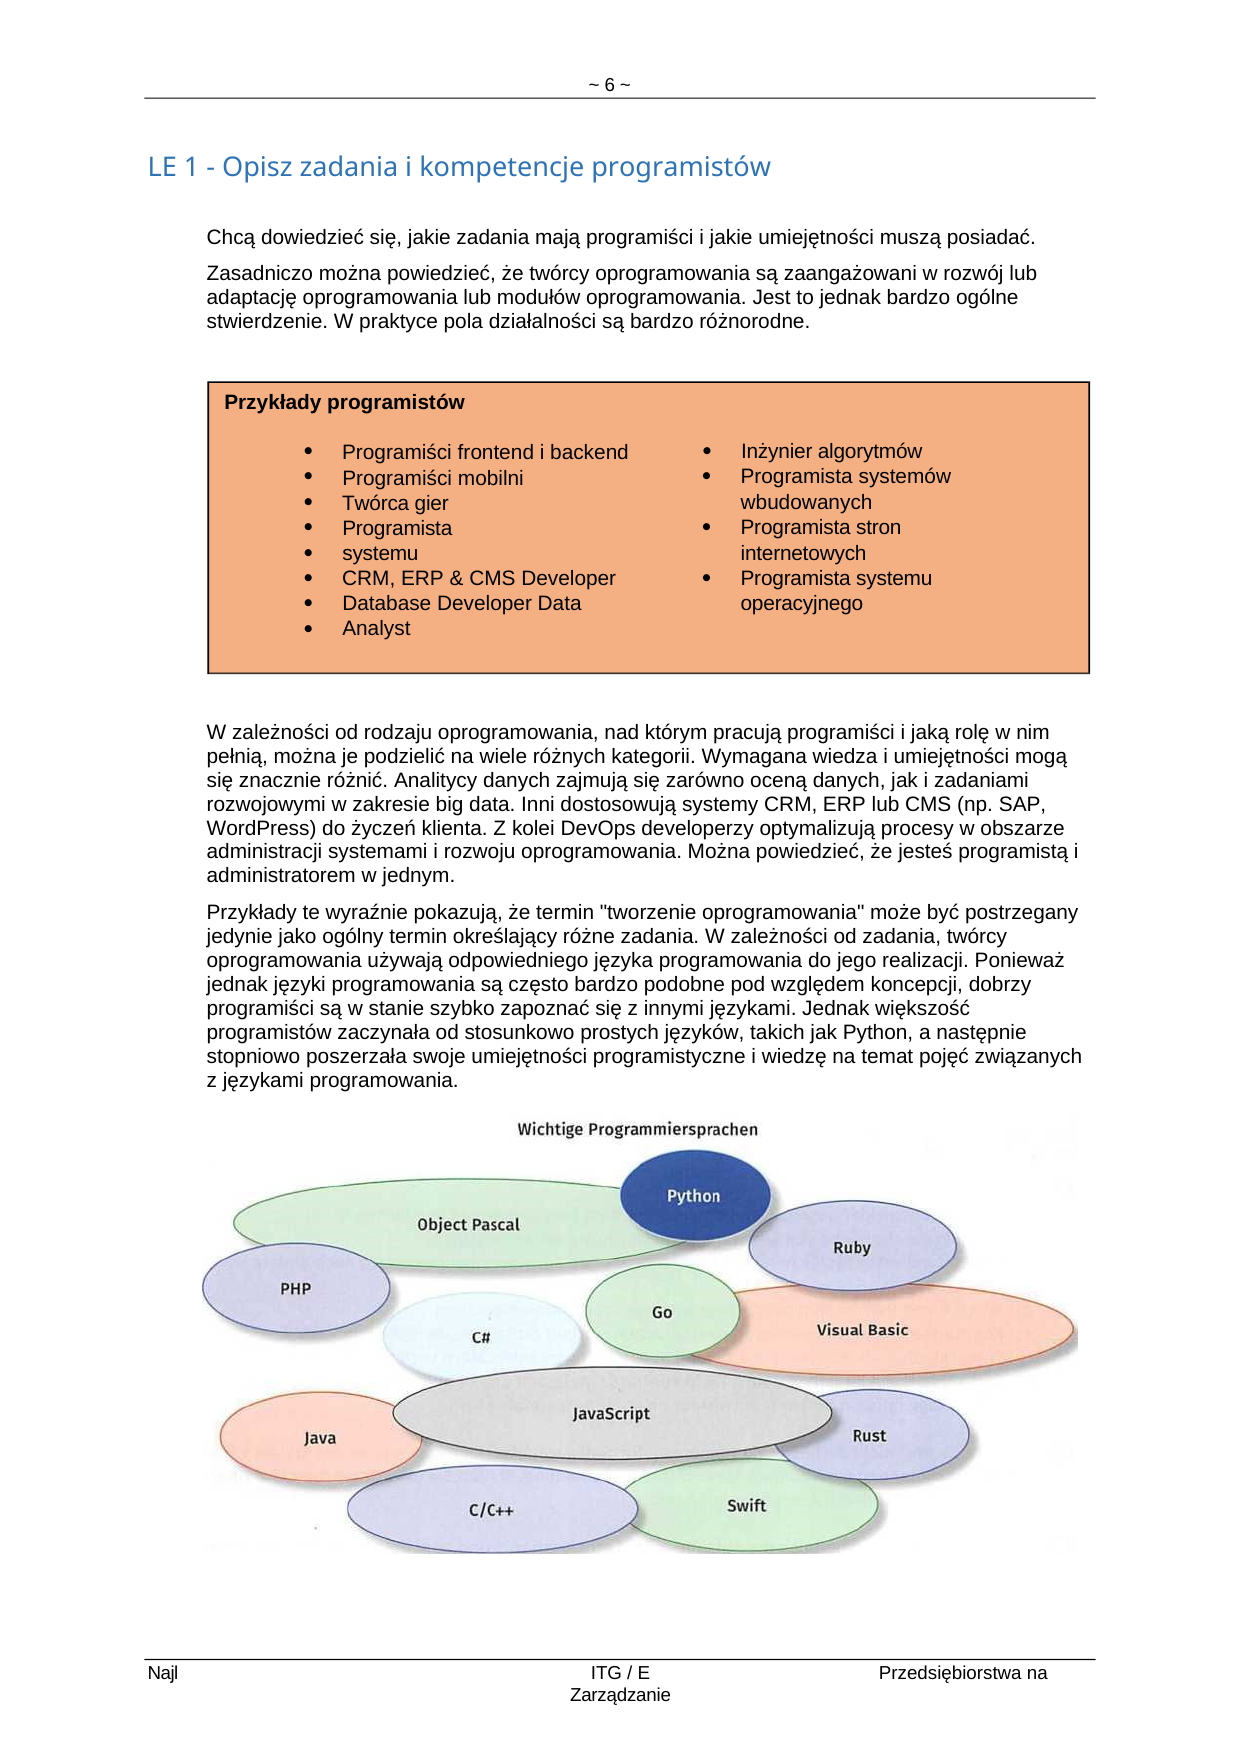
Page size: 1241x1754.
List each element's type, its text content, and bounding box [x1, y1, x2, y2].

text W zależności od rodzaju oprogramowania, nad którym pracują programiści i jaką rolę w nim pełnią, można je podzielić na wiele różnych kategorii. Wymagana wiedza i umiejętności mogą się znacznie różnić. Analitycy danych zajmują się zarówno oceną danych, jak i zadaniami rozwojowymi w zakresie big data. Inni dostosowują systemy CRM, ERP lub CMS (np. SAP, WordPress) do życzeń klienta. Z kolei DevOps developerzy optymalizują procesy w obszarze administracji systemami i rozwoju oprogramowania. Można powiedzieć, że jesteś programistą i administratorem w jednym. [206, 719, 1081, 887]
text Przykłady te wyraźnie pokazują, że termin "tworzenie oprogramowania" może być postrzegany jedynie jako ogólny termin określający różne zadania. W zależności od zadania, twórcy oprogramowania używają odpowiedniego języka programowania do jego realizacji. Ponieważ jednak języki programowania są często bardzo podobne pod względem koncepcji, dobrzy programiści są w stanie szybko zapoznać się z innymi językami. Jednak większość programistów zaczynała od stosunkowo prostych języków, takich jak Python, a następnie stopniowo poszerzała swoje umiejętności programistyczne i wiedzę na temat pojęć związanych z językami programowania. [206, 900, 1087, 1092]
subtitle LE 1 - Opisz zadania i kompetencje programistów [147, 147, 1138, 184]
text Zasadniczo można powiedzieć, że twórcy oprogramowania są zaangażowani w rozwój lub adaptację oprogramowania lub modułów oprogramowania. Jest to jednak bardzo ogólne stwierdzenie. W praktyce pola działalności są bardzo różnorodne. [206, 261, 1082, 333]
picture [202, 1113, 1078, 1554]
text Chcą dowiedzieć się, jakie zadania mają programiści i jakie umiejętności muszą posiadać. [206, 224, 1138, 248]
